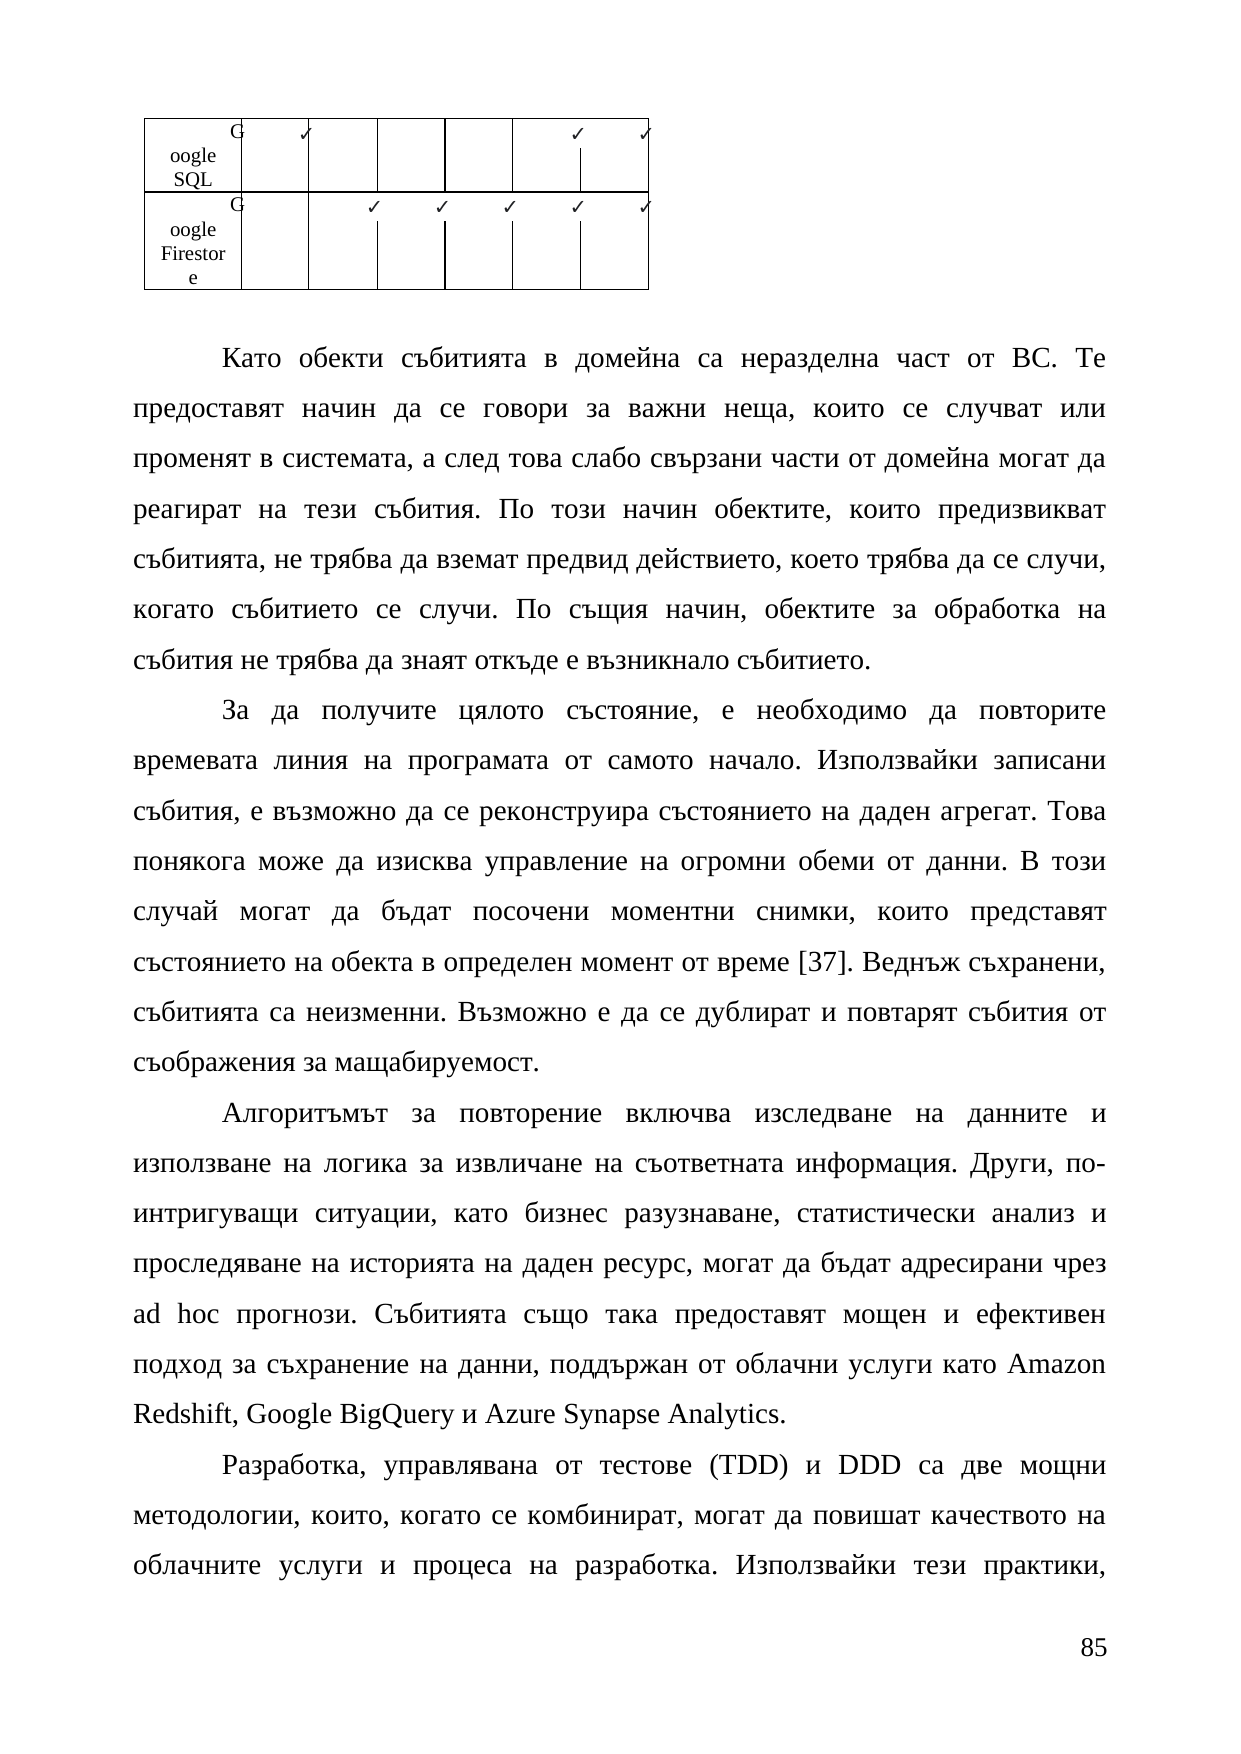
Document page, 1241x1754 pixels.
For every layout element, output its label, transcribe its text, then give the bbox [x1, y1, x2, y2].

table_cell ✓ [581, 193, 648, 289]
table_cell [242, 193, 308, 289]
table_cell Google Firestore [145, 193, 241, 289]
table_cell ✓ [309, 193, 377, 289]
table_cell [378, 119, 444, 191]
table_cell ✓ [378, 193, 444, 289]
table_cell [309, 119, 377, 191]
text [133, 1447, 1107, 1581]
table_cell Google SQL [145, 119, 241, 191]
table_cell ✓ [513, 193, 580, 289]
text Алгоритъмът за повторение включва изследване на данните и използване на логика за извличане на съответната информация. Други, по-интригуващи ситуации, като бизнес разузнаване, статистически анализ и проследяване на историята на даден ресурс, могат да бъдат адресирани чрез ad hoc прогнози. Събитията също така предоставят мощен и ефективен подход за съхранение на данни, поддържан от облачни услуги като Amazon Redshift, Google BigQuery и Azure Synapse Analytics. [133, 1095, 1107, 1430]
text Като обекти събитията в домейна са неразделна част от BC. Те предоставят начин да се говори за важни неща, които се случват или променят в системата, а след това слабо свързани части от домейна могат да реагират на тези събития. По този начин обектите, които предизвикват събитията, не трябва да вземат предвид действието, което трябва да се случи, когато събитието се случи. По същия начин, обектите за обработка на събития не трябва да знаят откъде е възникнало събитието. [133, 340, 1107, 675]
table_cell ✓ [242, 119, 308, 191]
text За да получите цялото състояние, е необходимо да повторите времевата линия на програмата от самото начало. Използвайки записани събития, е възможно да се реконструира състоянието на даден агрегат. Това понякога може да изисква управление на огромни обеми от данни. В този случай могат да бъдат посочени моментни снимки, които представят състоянието на обекта в определен момент от време [37]. Веднъж съхранени, събитията са неизменни. Възможно е да се дублират и повтарят събития от съображения за мащабируемост. [133, 692, 1107, 1078]
table_cell ✓ [513, 119, 580, 191]
table_cell ✓ [446, 193, 512, 289]
table_cell ✓ [581, 119, 648, 191]
table_cell [446, 119, 512, 191]
